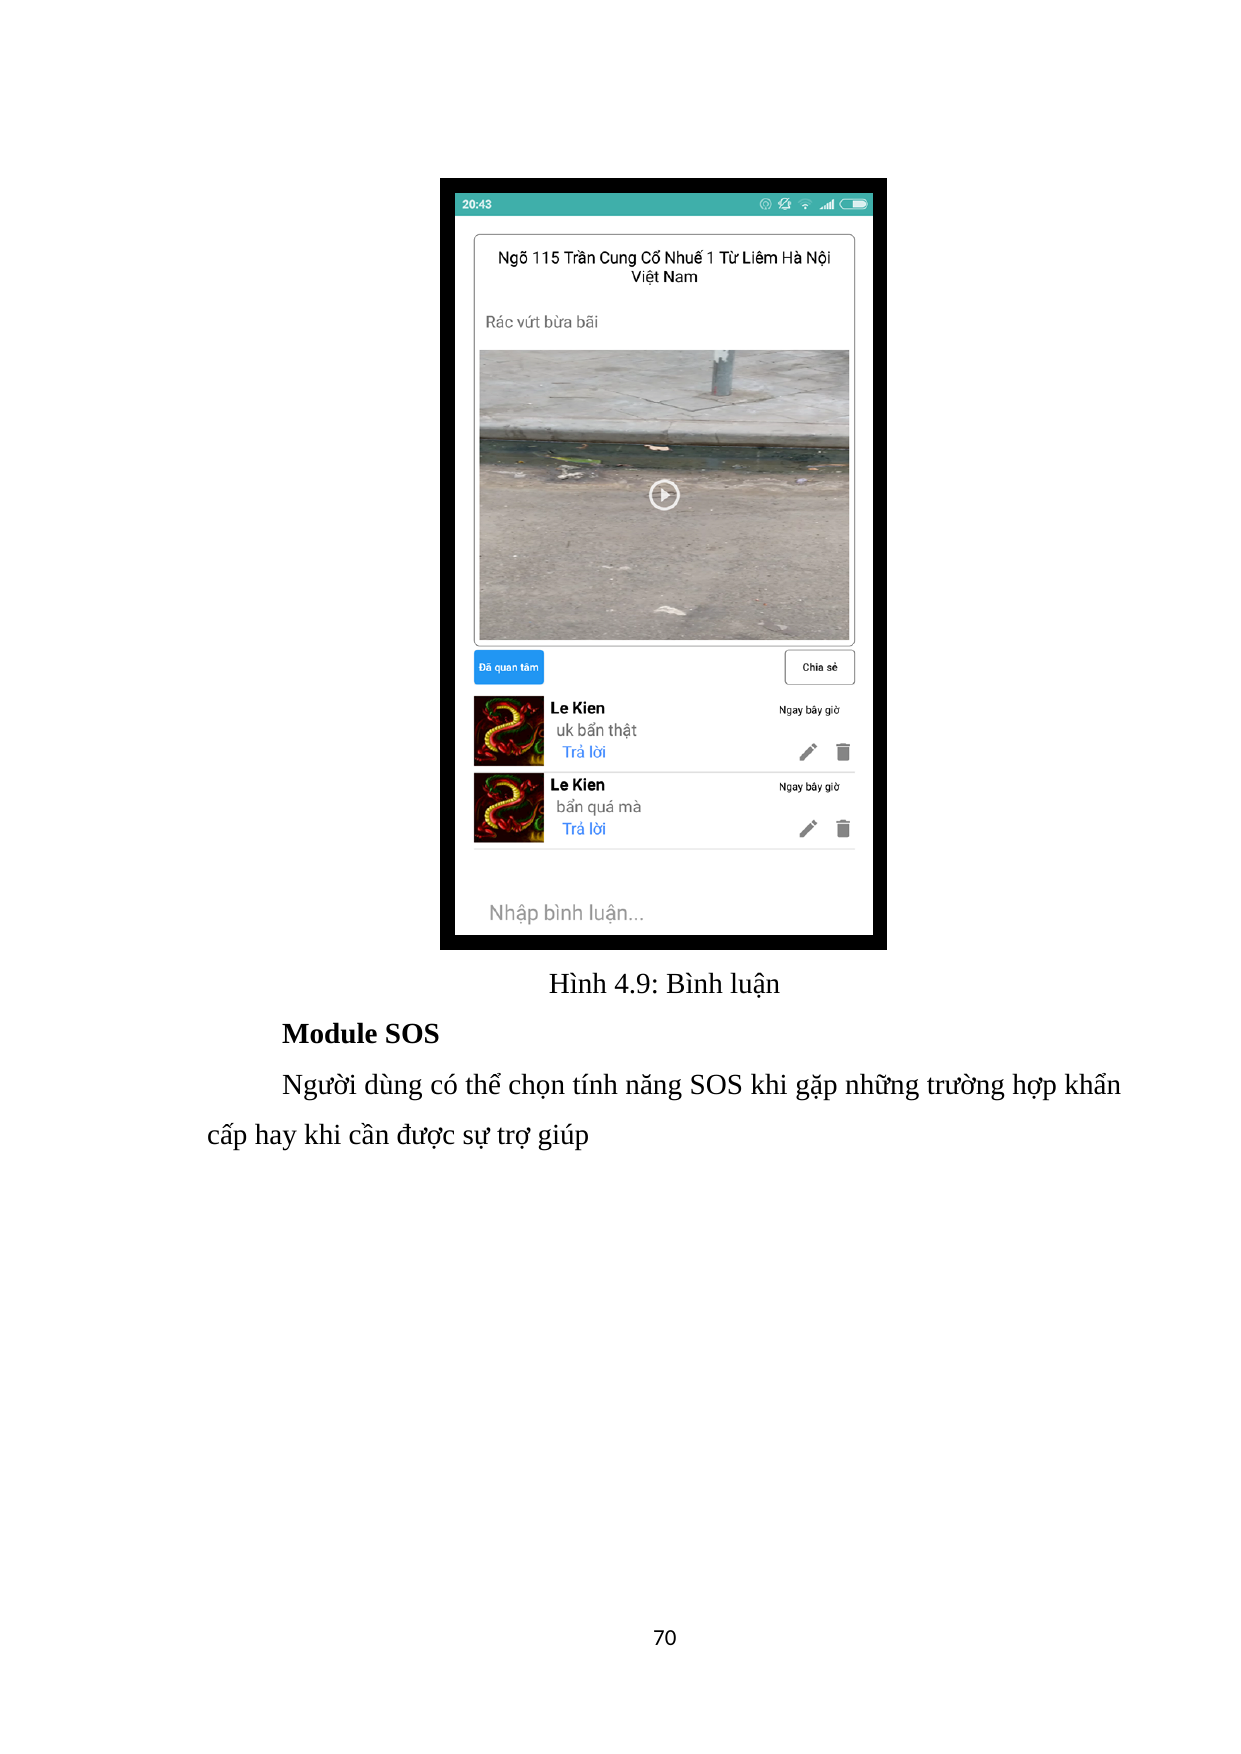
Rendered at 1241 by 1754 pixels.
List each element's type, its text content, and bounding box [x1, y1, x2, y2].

picture [455, 193, 873, 935]
text Người dùng có thể chọn tính năng SOS khi gặp những trường hợp khẩn cấp hay khi cần được sự trợ giúp [207, 1067, 1122, 1151]
text Module SOS [207, 1017, 1122, 1050]
text Hình 4.9: Bình luận [207, 966, 1122, 1000]
